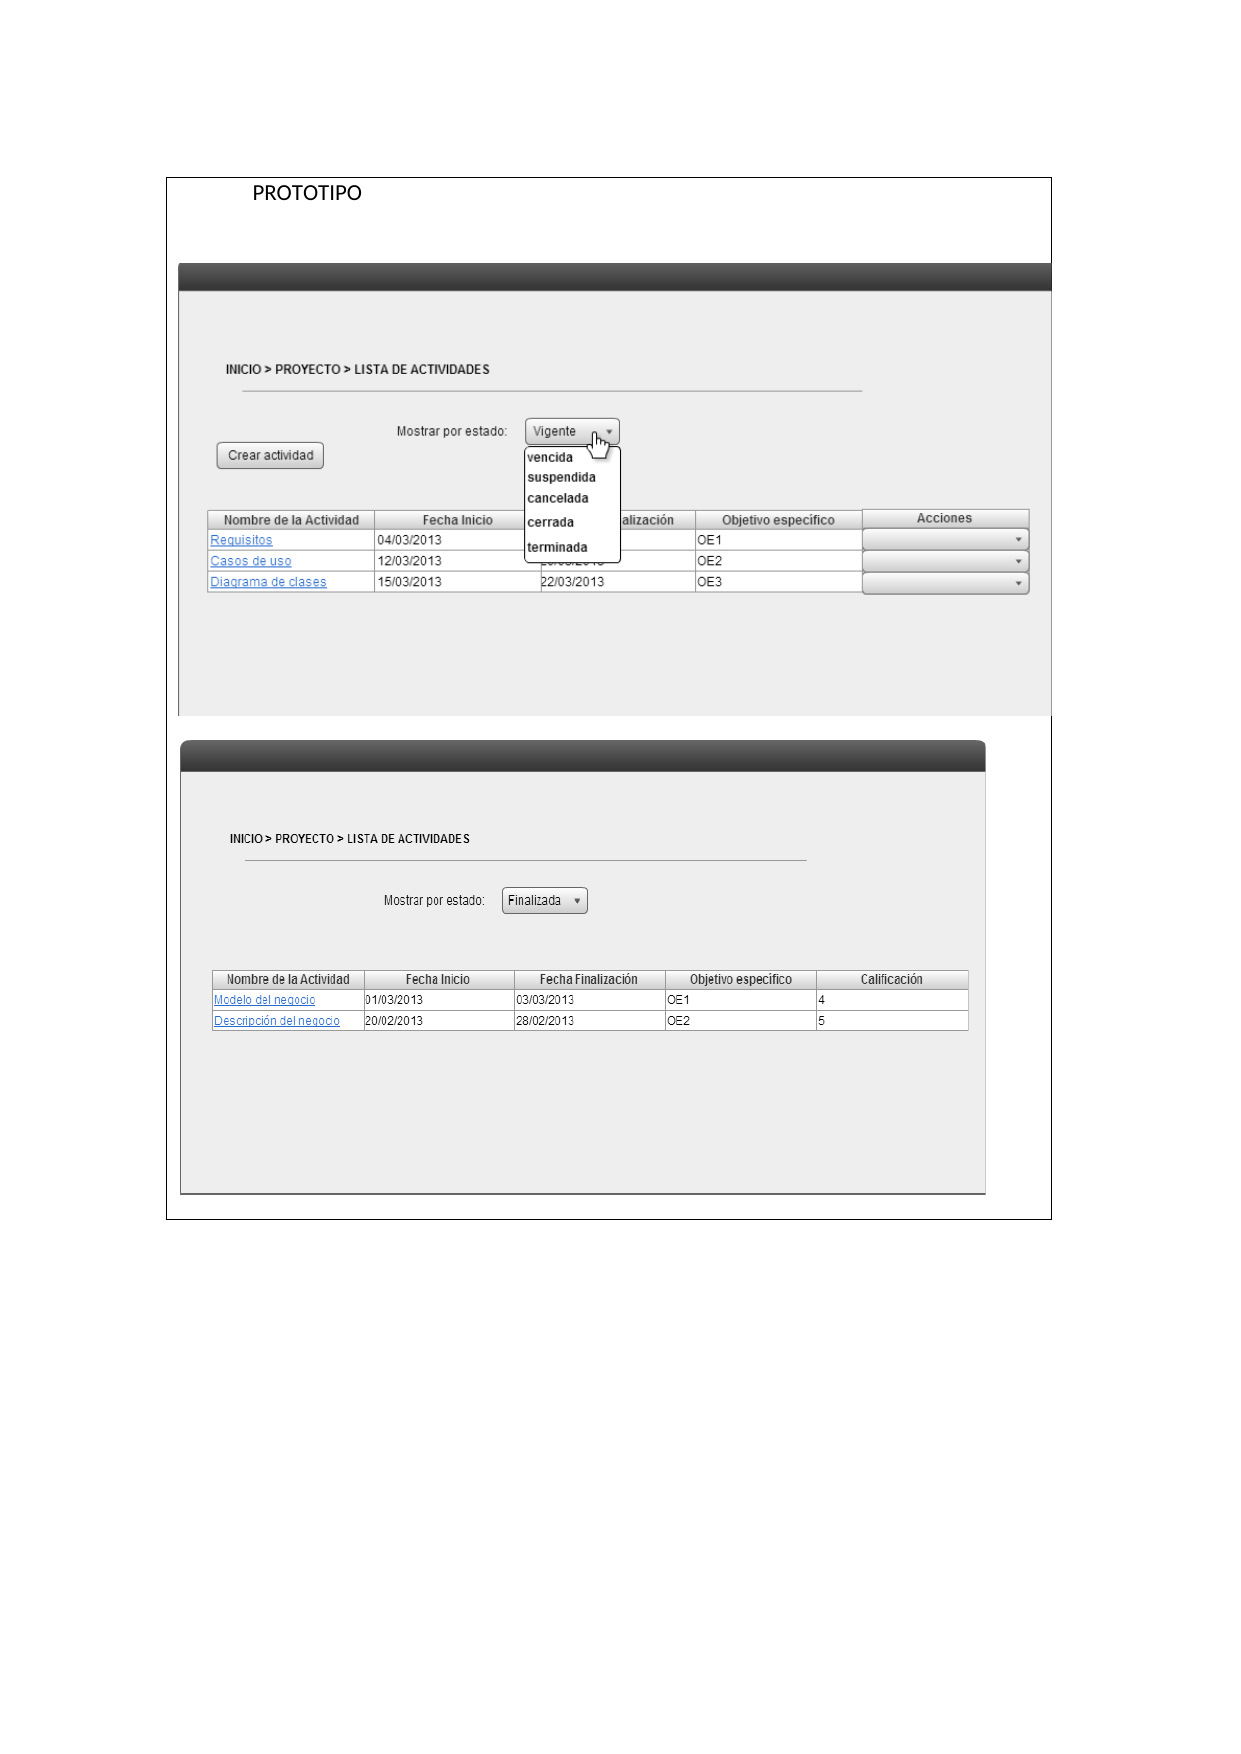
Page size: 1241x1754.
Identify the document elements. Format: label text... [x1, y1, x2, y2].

picture [177, 740, 986, 1195]
table_cell PROTOTIPO [167, 178, 1051, 1219]
picture [177, 263, 1052, 716]
